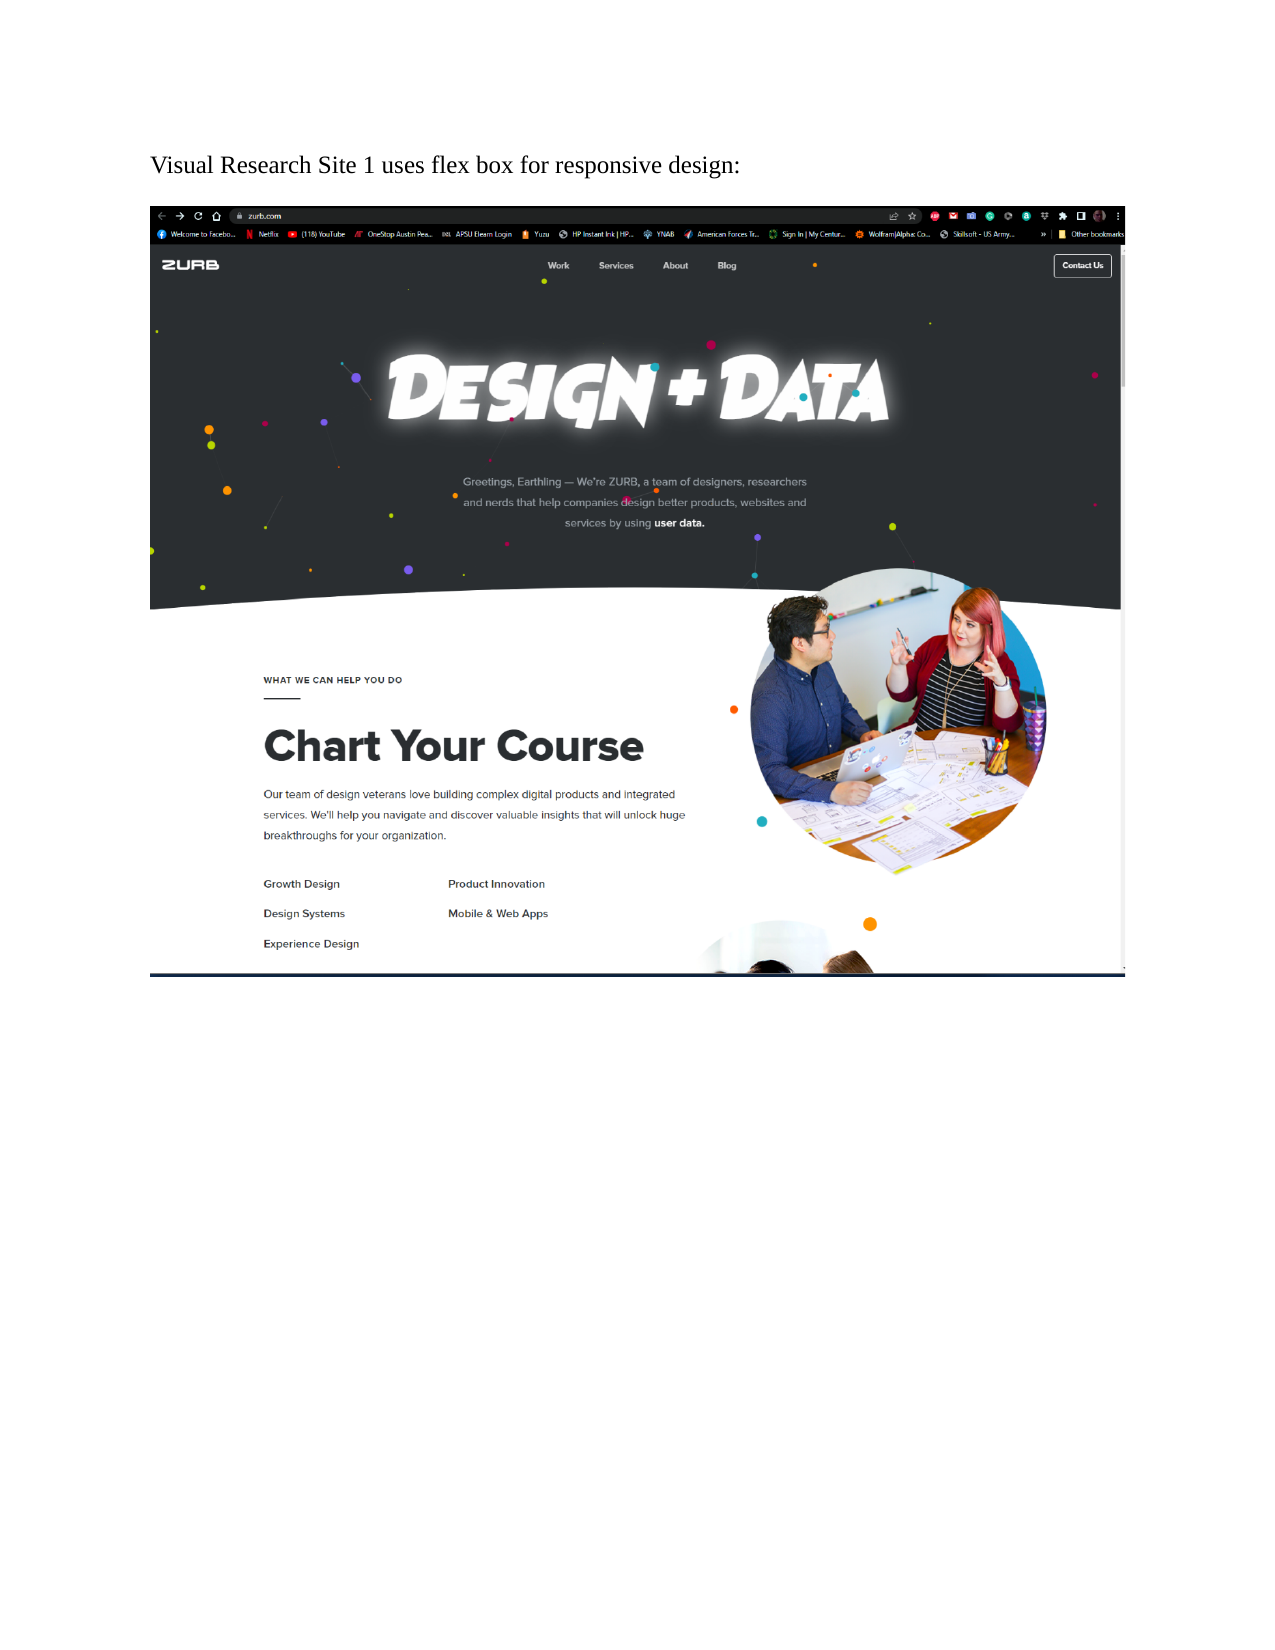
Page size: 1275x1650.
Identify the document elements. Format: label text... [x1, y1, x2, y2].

picture [150, 206, 1125, 977]
text Visual Research Site 1 uses flex box for responsive design: [150, 150, 1125, 206]
